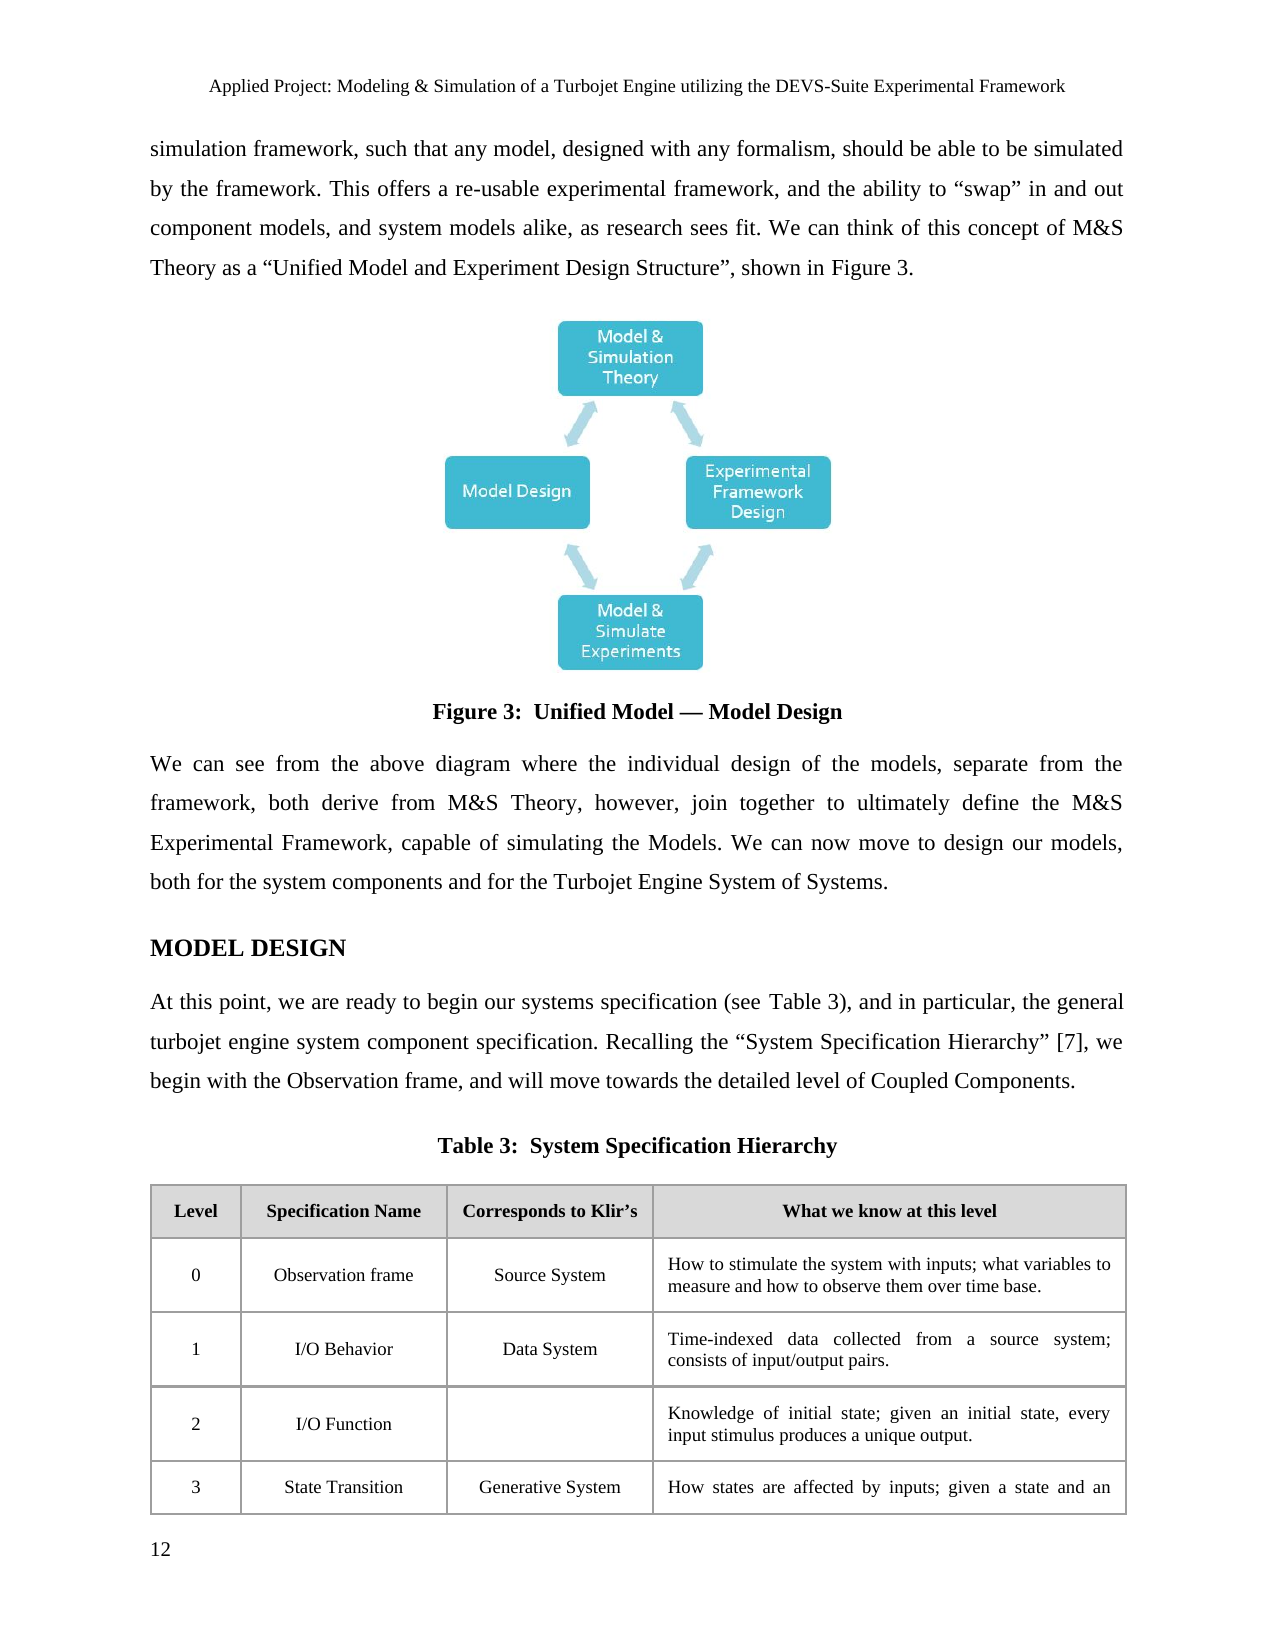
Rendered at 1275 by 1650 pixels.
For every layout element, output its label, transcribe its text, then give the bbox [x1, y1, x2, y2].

table_header Specification Name [242, 1186, 446, 1237]
table_header Level [152, 1186, 240, 1237]
table_cell 2 [152, 1388, 240, 1460]
table_cell I/O Behavior [242, 1313, 446, 1385]
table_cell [654, 1462, 1125, 1512]
table_cell Data System [448, 1313, 652, 1385]
table_cell 1 [152, 1313, 240, 1385]
subtitle Model DESIGN [150, 933, 1125, 961]
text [150, 135, 1125, 280]
table_header Corresponds to Klir’s [448, 1186, 652, 1237]
picture [442, 318, 833, 673]
table_cell Knowledge of initial state; given an initial state, every input stimulus produces a unique output. [654, 1388, 1125, 1460]
text We can see from the above diagram where the individual design of the models, separate from the framework, both derive from M&S Theory, however, join together to ultimately define the M&S Experimental Framework, capable of simulating the Models. We can now move to design our models, both for the system components and for the Turbojet Engine System of Systems. [150, 750, 1125, 894]
table_cell Generative System [448, 1462, 652, 1512]
table_header What we know at this level [654, 1186, 1125, 1237]
table_cell 0 [152, 1239, 240, 1311]
table_cell Source System [448, 1239, 652, 1311]
table_cell Observation frame [242, 1239, 446, 1311]
table_cell 3 [152, 1462, 240, 1512]
table_cell Time-indexed data collected from a source system; consists of input/output pairs. [654, 1313, 1125, 1385]
table_cell State Transition [242, 1462, 446, 1512]
table_cell How to stimulate the system with inputs; what variables to measure and how to observe them over time base. [654, 1239, 1125, 1311]
table_cell [448, 1388, 652, 1460]
table_cell I/O Function [242, 1388, 446, 1460]
text At this point, we are ready to begin our systems specification (see Table 3), and in particular, the general turbojet engine system component specification. Recalling the “System Specification Hierarchy” [7], we begin with the Observation frame, and will move towards the detailed level of Coupled Components. [150, 988, 1125, 1094]
